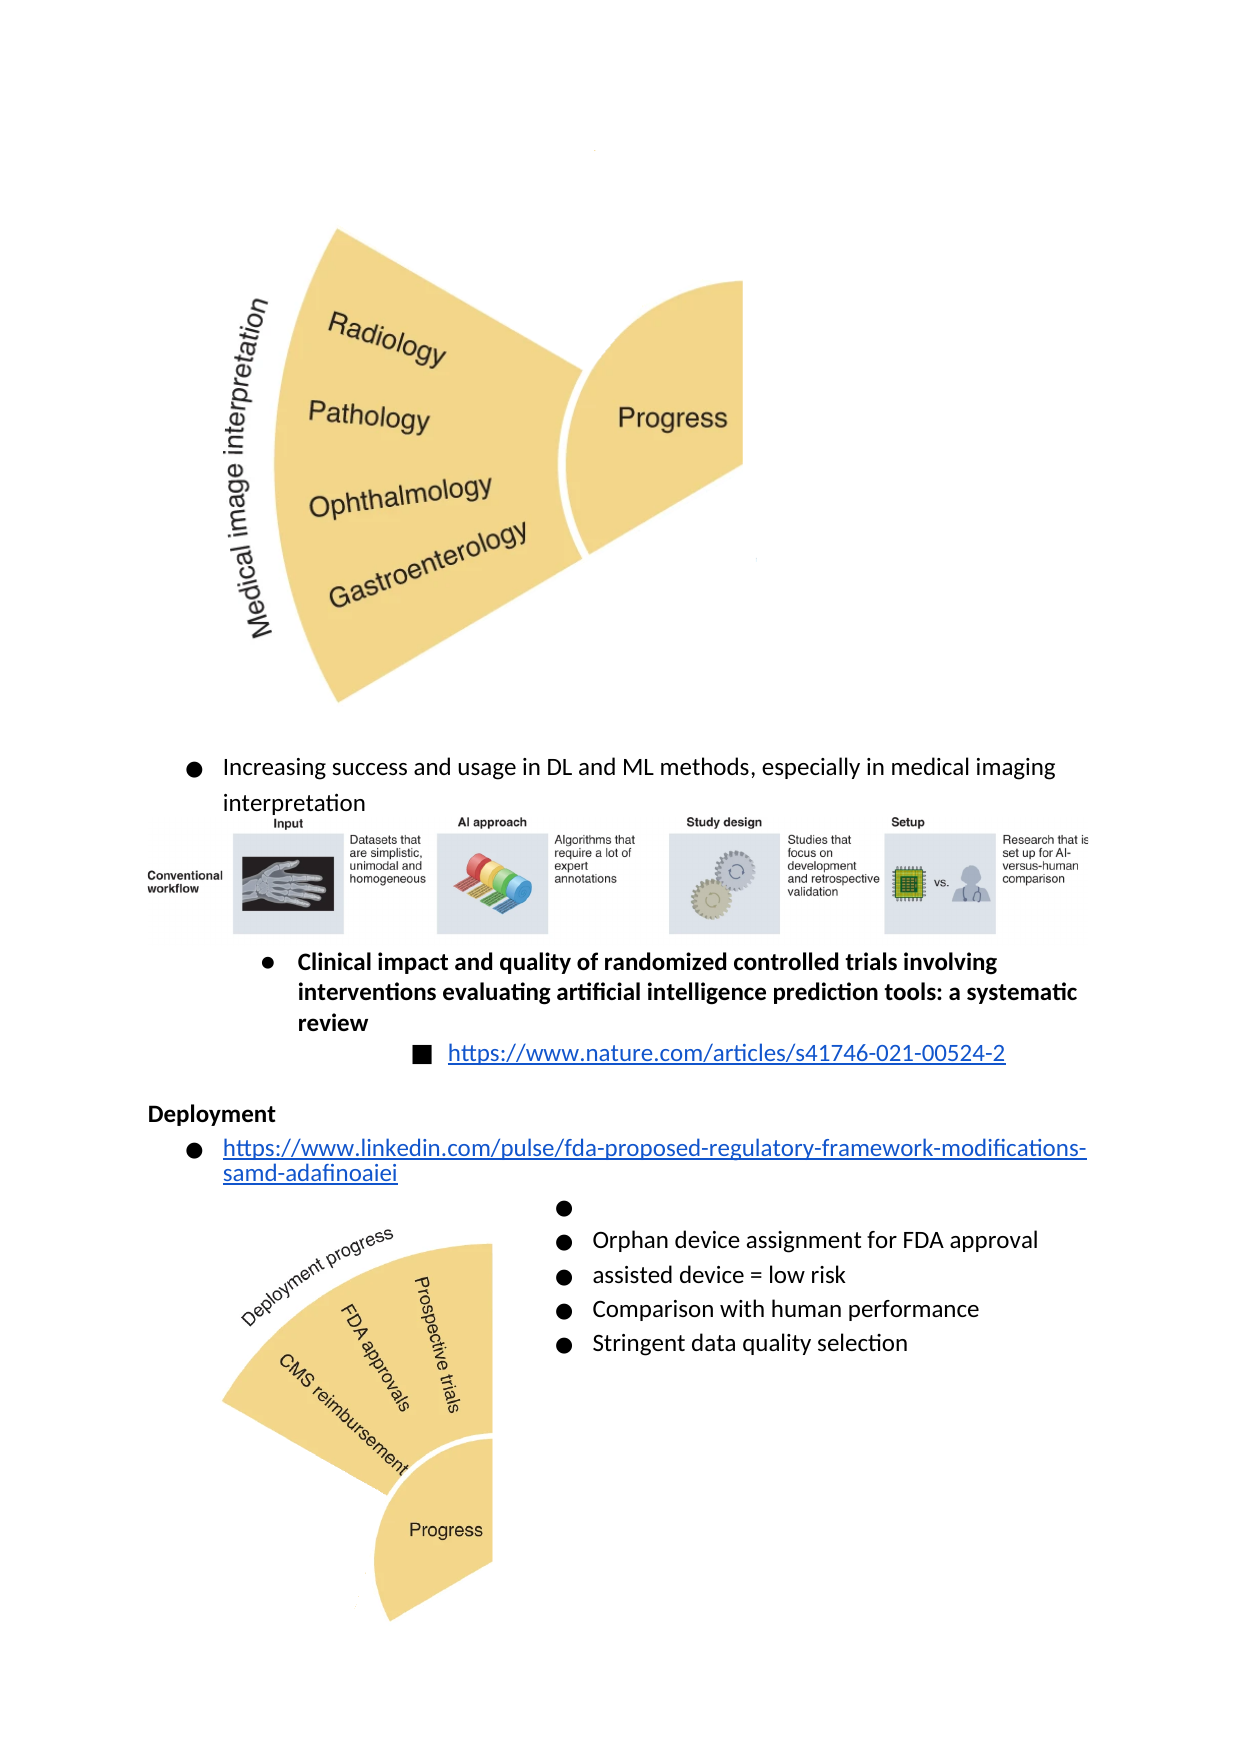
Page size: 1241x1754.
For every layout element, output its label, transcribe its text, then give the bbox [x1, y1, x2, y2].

text Deployment [148, 1098, 1090, 1129]
list Stringent data quality selection [499, 1324, 1090, 1358]
picture [147, 817, 1089, 946]
list Increasing success and usage in DL and ML methods, especially in medical imaging interpretation [185, 744, 1090, 818]
picture [147, 1208, 499, 1632]
list https://www.linkedin.com/pulse/fda-proposed-regulatory-framework-modifications-samd-adafinoaiei [185, 1129, 1090, 1187]
list https://www.nature.com/articles/s41746-021-00524-2 [410, 1037, 1090, 1068]
list Orphan device assignment for FDA approval [499, 1222, 1090, 1256]
list assisted device = low risk [499, 1256, 1090, 1290]
picture [222, 150, 757, 745]
list Clinical impact and quality of randomized controlled trials involving interventions evaluating artificial intelligence prediction tools: a systematic review [260, 946, 1090, 1037]
list Comparison with human performance [499, 1290, 1090, 1324]
